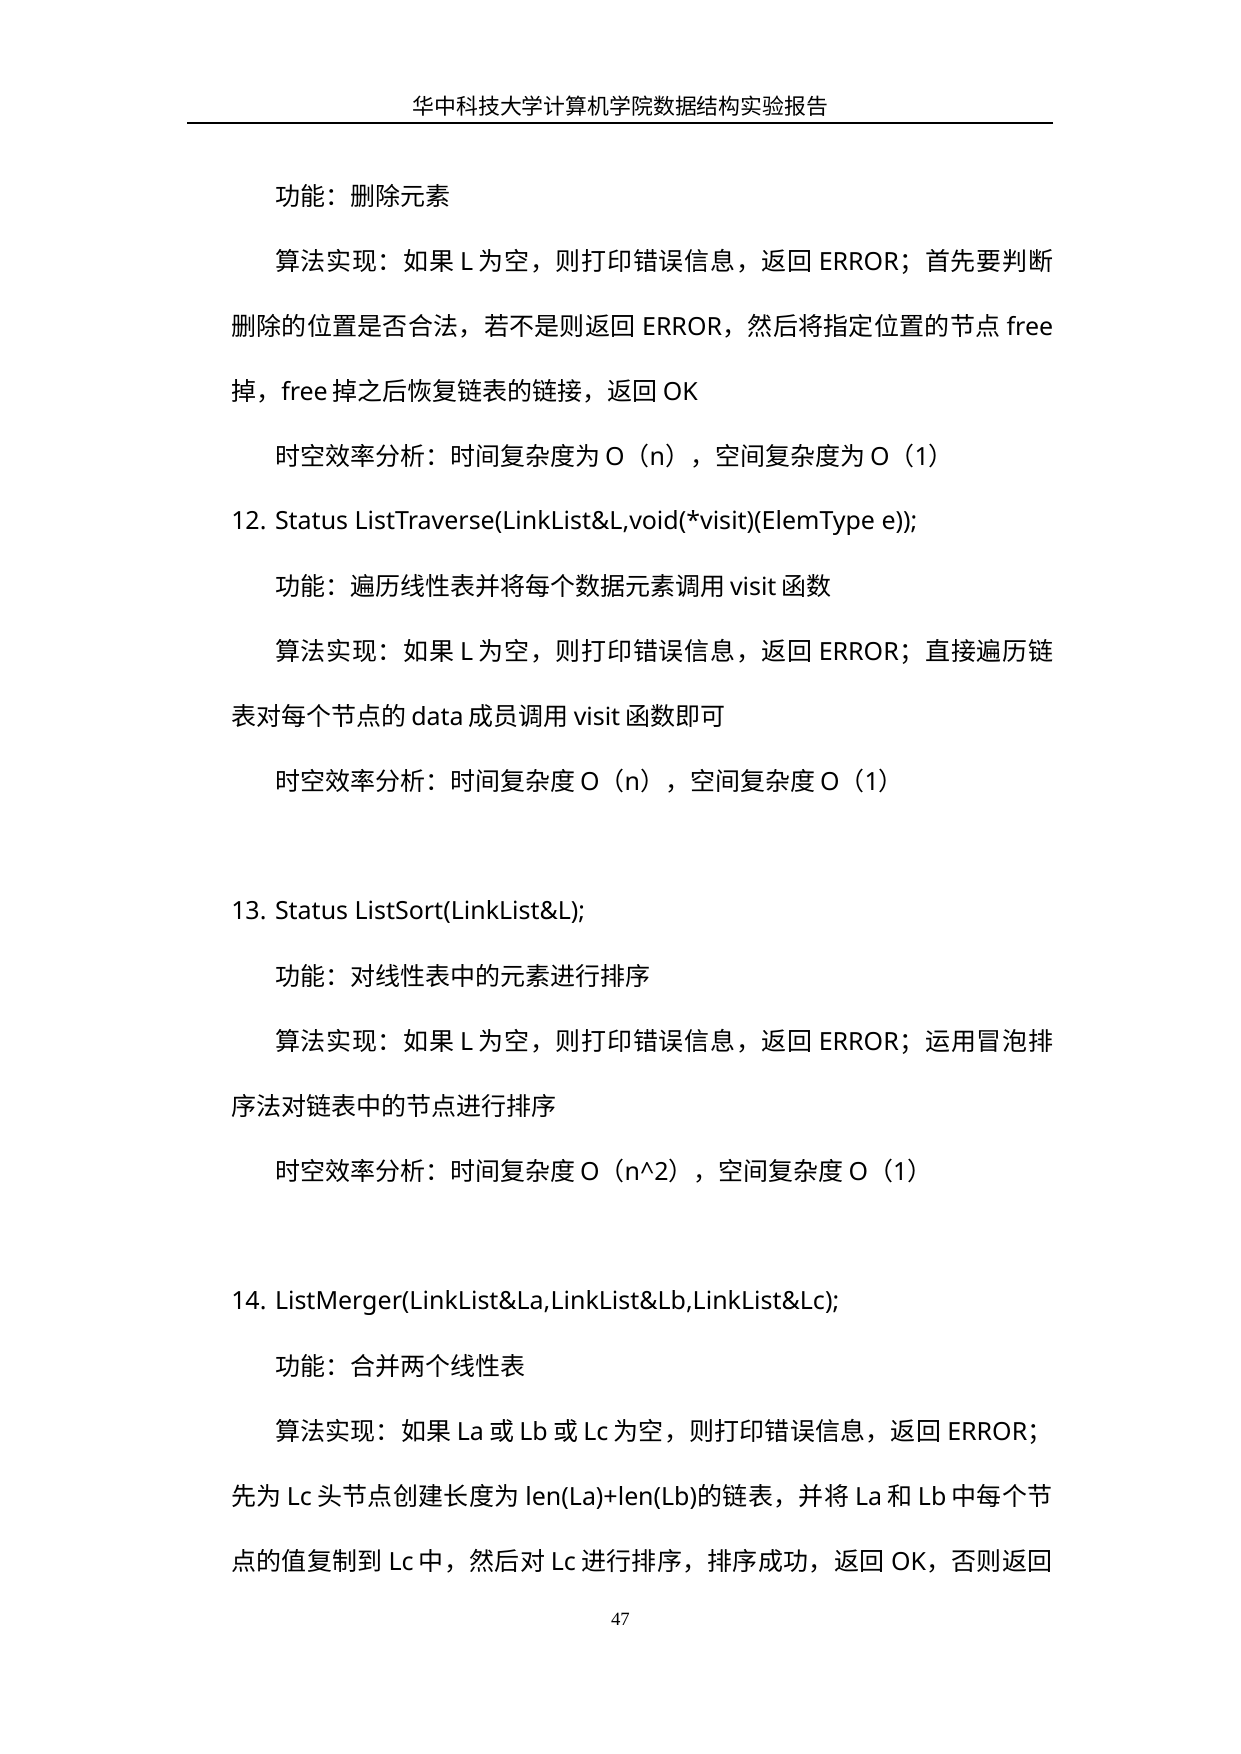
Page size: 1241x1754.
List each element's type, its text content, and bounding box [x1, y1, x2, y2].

list 算法实现：如果L为空，则打印错误信息，返回ERROR；首先要判断删除的位置是否合法，若不是则返回ERROR，然后将指定位置的节点free掉，free掉之后恢复链表的链接，返回OK [231, 227, 1053, 422]
list Status ListTraverse(LinkList&L,void(*visit)(ElemType e)); [187, 487, 1053, 552]
list Status ListSort(LinkList&L); [187, 877, 1053, 942]
list 功能：遍历线性表并将每个数据元素调用visit函数 [231, 552, 1053, 617]
list 算法实现：如果L为空，则打印错误信息，返回ERROR；直接遍历链表对每个节点的data成员调用visit函数即可 [231, 617, 1053, 747]
list 功能：合并两个线性表 [231, 1332, 1053, 1397]
list ListMerger(LinkList&La,LinkList&Lb,LinkList&Lc); [187, 1267, 1053, 1332]
list 功能：删除元素 [231, 162, 1053, 227]
list 功能：对线性表中的元素进行排序 [231, 942, 1053, 1007]
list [231, 1397, 1053, 1592]
list 算法实现：如果L为空，则打印错误信息，返回ERROR；运用冒泡排序法对链表中的节点进行排序 [231, 1007, 1053, 1137]
list 时空效率分析：时间复杂度O（n），空间复杂度O（1） [231, 747, 1053, 812]
list 时空效率分析：时间复杂度为O（n），空间复杂度为O（1） [231, 422, 1053, 487]
list 时空效率分析：时间复杂度O（n^2），空间复杂度O（1） [231, 1137, 1053, 1202]
